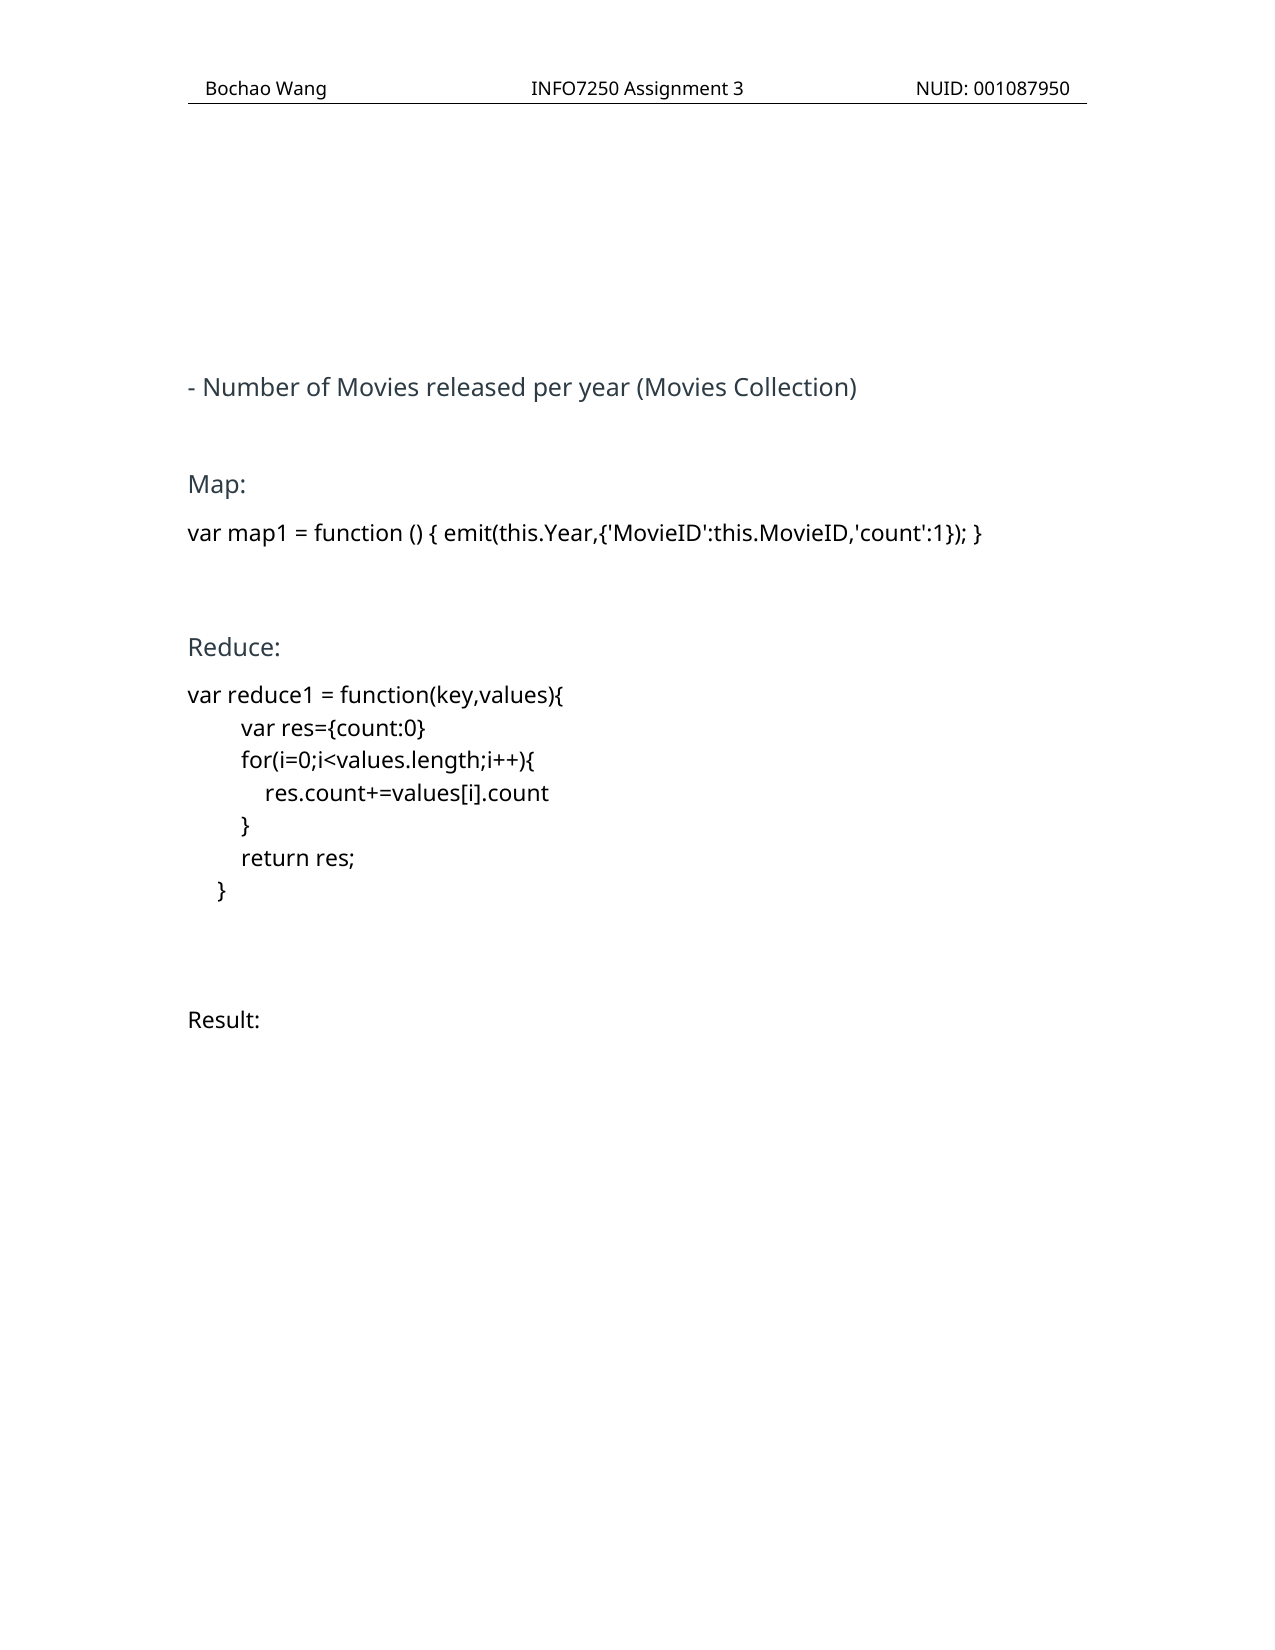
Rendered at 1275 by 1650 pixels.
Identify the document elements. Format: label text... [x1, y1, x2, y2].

text } [187, 874, 1087, 906]
text var map1 = function () { emit(this.Year,{'MovieID':this.MovieID,'count':1}); } [187, 516, 1087, 549]
text return res; [187, 841, 1087, 874]
text var reduce1 = function(key,values){ [187, 679, 1087, 711]
text Reduce: [187, 614, 1087, 679]
text Result: [187, 1004, 1087, 1036]
text } [187, 809, 1087, 841]
text - Number of Movies released per year (Movies Collection) [187, 289, 1087, 419]
text for(i=0;i<values.length;i++){ [187, 744, 1087, 776]
text Map: [187, 451, 1087, 516]
text res.count+=values[i].count [187, 776, 1087, 809]
text var res={count:0} [187, 711, 1087, 744]
